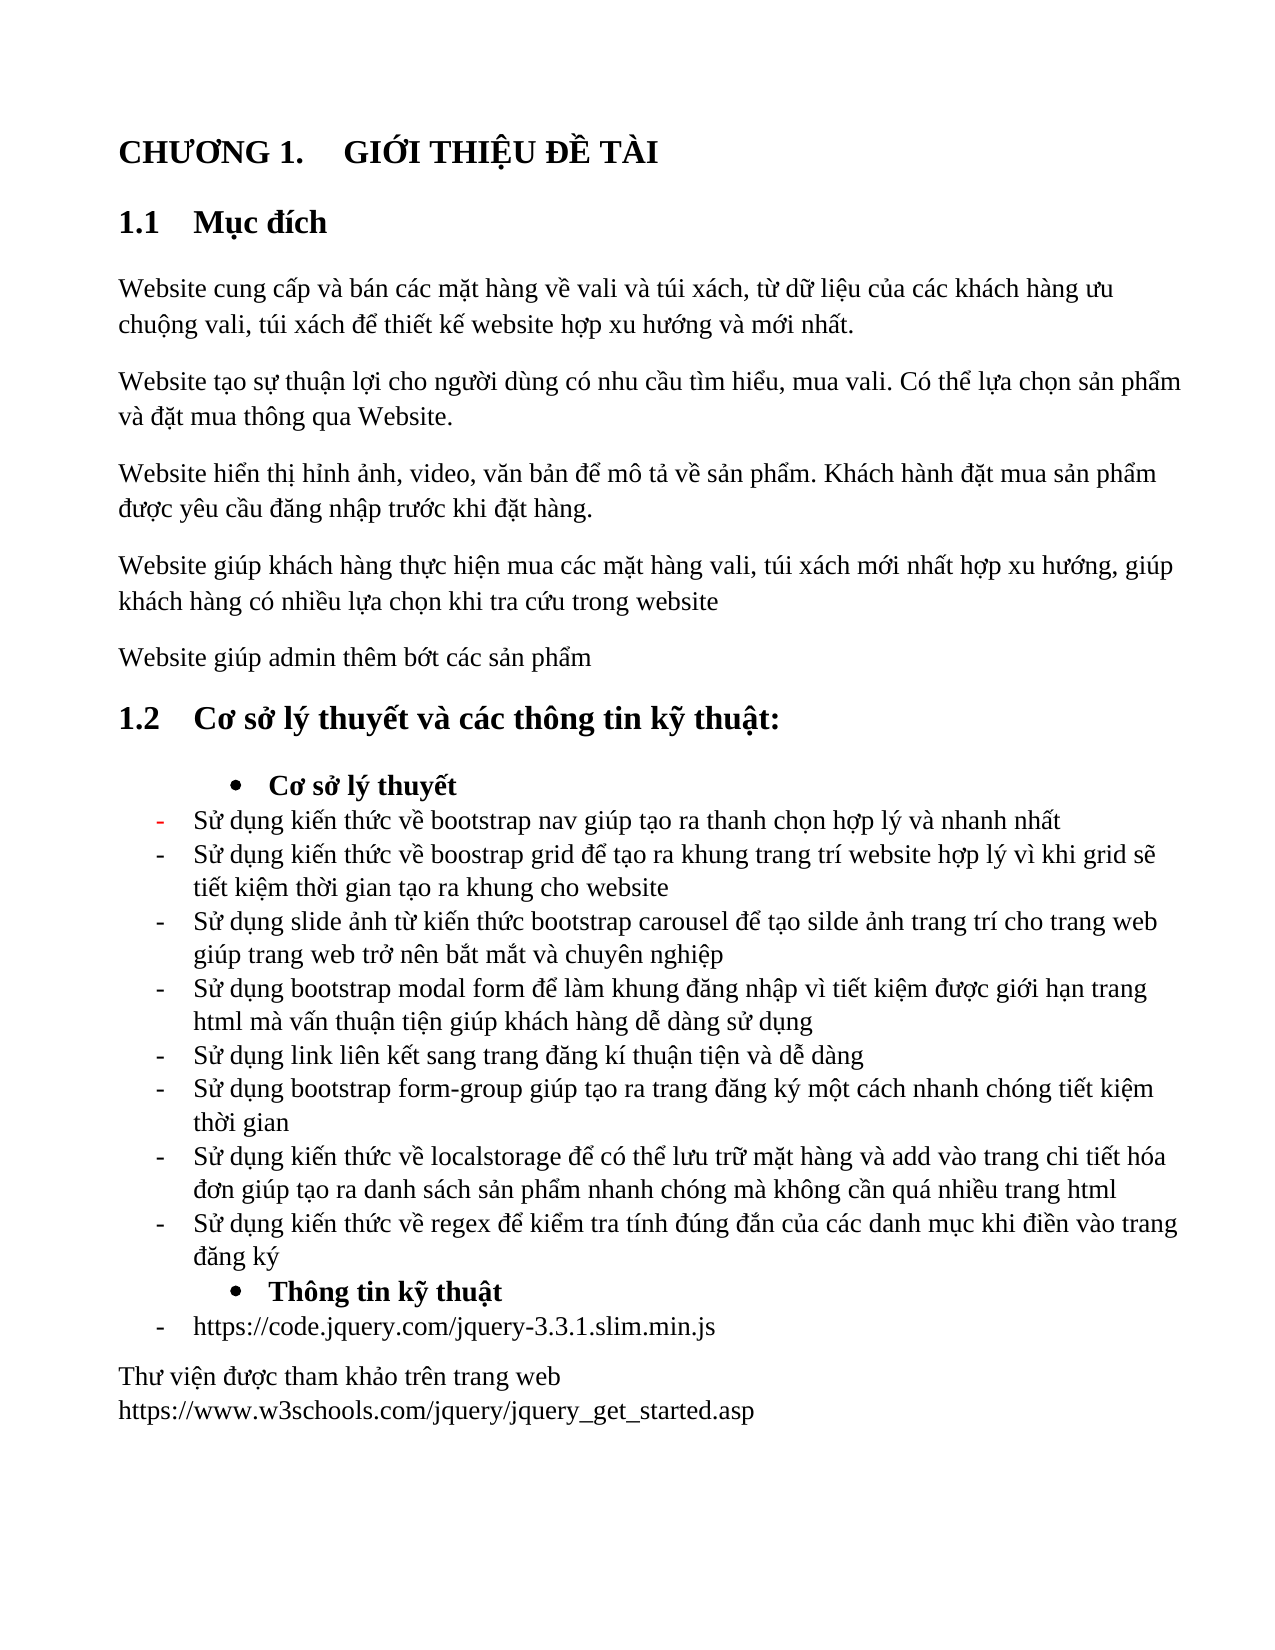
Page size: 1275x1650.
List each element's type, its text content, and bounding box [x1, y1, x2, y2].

list Sử dụng kiến thức về bootstrap nav giúp tạo ra thanh chọn hợp lý và nhanh nhất [156, 804, 1186, 835]
subtitle Cơ sở lý thuyết và các thông tin kỹ thuật: [118, 698, 1186, 736]
text Thư viện được tham khảo trên trang web https://www.w3schools.com/jquery/jquery_get_started.asp [118, 1360, 1186, 1425]
list Sử dụng slide ảnh từ kiến thức bootstrap carousel để tạo silde ảnh trang trí cho trang web giúp trang web trở nên bắt mắt và chuyên nghiệp [156, 905, 1186, 969]
list Sử dụng link liên kết sang trang đăng kí thuận tiện và dễ dàng [156, 1039, 1186, 1070]
text Website giúp khách hàng thực hiện mua các mặt hàng vali, túi xách mới nhất hợp xu hướng, giúp khách hàng có nhiều lựa chọn khi tra cứu trong website [118, 549, 1186, 616]
text Website cung cấp và bán các mặt hàng về vali và túi xách, từ dữ liệu của các khách hàng ưu chuộng vali, túi xách để thiết kế website hợp xu hướng và mới nhất. [118, 272, 1186, 339]
list Sử dụng bootstrap modal form để làm khung đăng nhập vì tiết kiệm được giới hạn trang html mà vấn thuận tiện giúp khách hàng dễ dàng sử dụng [156, 972, 1186, 1037]
subtitle Mục đích [118, 202, 1186, 241]
text Website tạo sự thuận lợi cho người dùng có nhu cầu tìm hiểu, mua vali. Có thể lựa chọn sản phẩm và đặt mua thông qua Website. [118, 364, 1186, 431]
list Sử dụng kiến thức về localstorage để có thể lưu trữ mặt hàng và add vào trang chi tiết hóa đơn giúp tạo ra danh sách sản phẩm nhanh chóng mà không cần quá nhiều trang html [156, 1140, 1186, 1204]
subtitle GIỚI THIỆU ĐỀ TÀI [118, 132, 1186, 171]
list Cơ sở lý thuyết [231, 768, 1186, 802]
list Sử dụng bootstrap form-group giúp tạo ra trang đăng ký một cách nhanh chóng tiết kiệm thời gian [156, 1073, 1186, 1137]
list Thông tin kỹ thuật [231, 1274, 1186, 1307]
list https://code.jquery.com/jquery-3.3.1.slim.min.js [156, 1310, 1186, 1341]
list Sử dụng kiến thức về boostrap grid để tạo ra khung trang trí website hợp lý vì khi grid sẽ tiết kiệm thời gian tạo ra khung cho website [156, 838, 1186, 902]
text Website giúp admin thêm bớt các sản phẩm [118, 641, 1186, 673]
text Website hiển thị hỉnh ảnh, video, văn bản để mô tả về sản phẩm. Khách hành đặt mua sản phẩm được yêu cầu đăng nhập trước khi đặt hàng. [118, 457, 1186, 524]
list Sử dụng kiến thức về regex để kiểm tra tính đúng đắn của các danh mục khi điền vào trang đăng ký [156, 1207, 1186, 1271]
